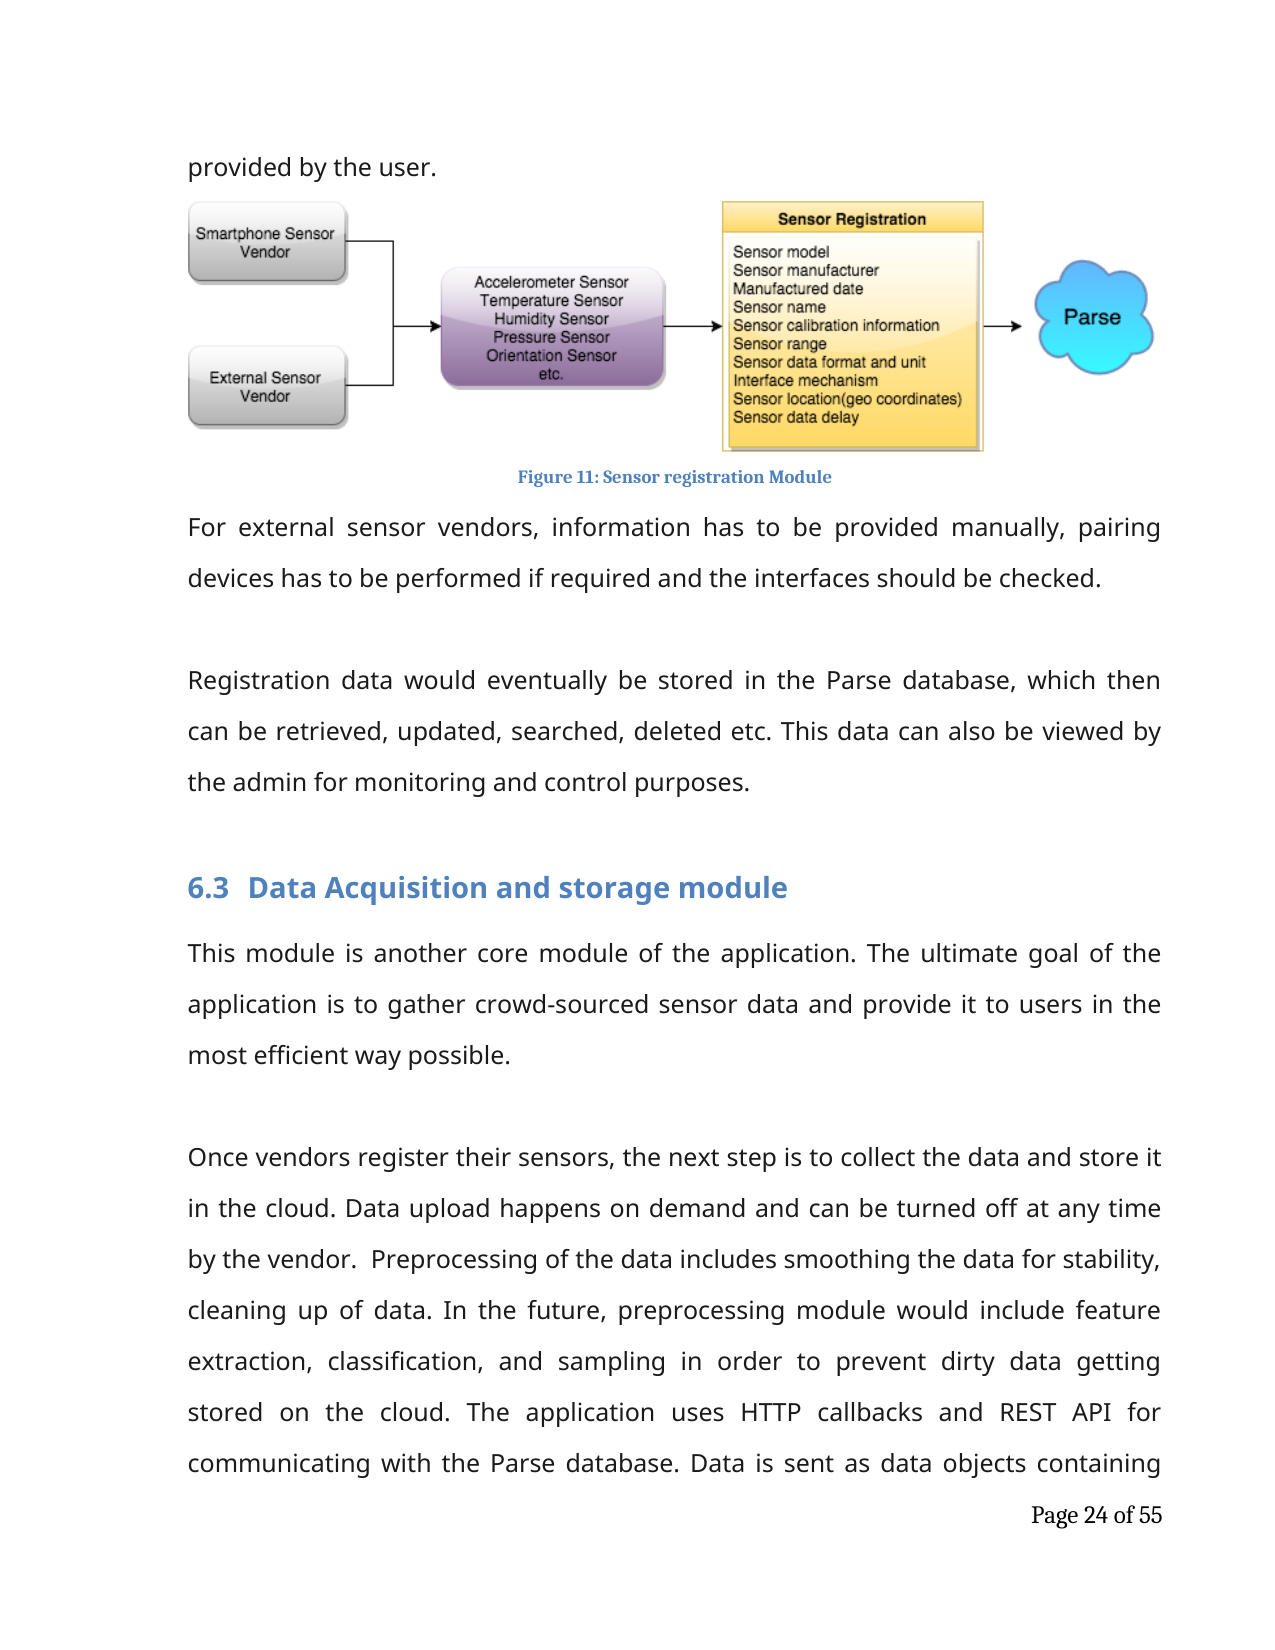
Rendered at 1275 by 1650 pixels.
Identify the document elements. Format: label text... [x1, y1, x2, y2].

text This module is another core module of the application. The ultimate goal of the application is to gather crowd-sourced sensor data and provide it to users in the most efficient way possible. [187, 936, 1162, 1072]
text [187, 150, 1162, 184]
text Registration data would eventually be stored in the Parse database, which then can be retrieved, updated, searched, deleted etc. This data can also be viewed by the admin for monitoring and control purposes. [187, 663, 1162, 799]
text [187, 1140, 1162, 1480]
text For external sensor vendors, information has to be provided manually, pairing devices has to be performed if required and the interfaces should be checked. [187, 509, 1162, 594]
text Figure 11: Sensor registration Module [187, 467, 1162, 489]
subtitle Data Acquisition and storage module [187, 867, 1162, 907]
